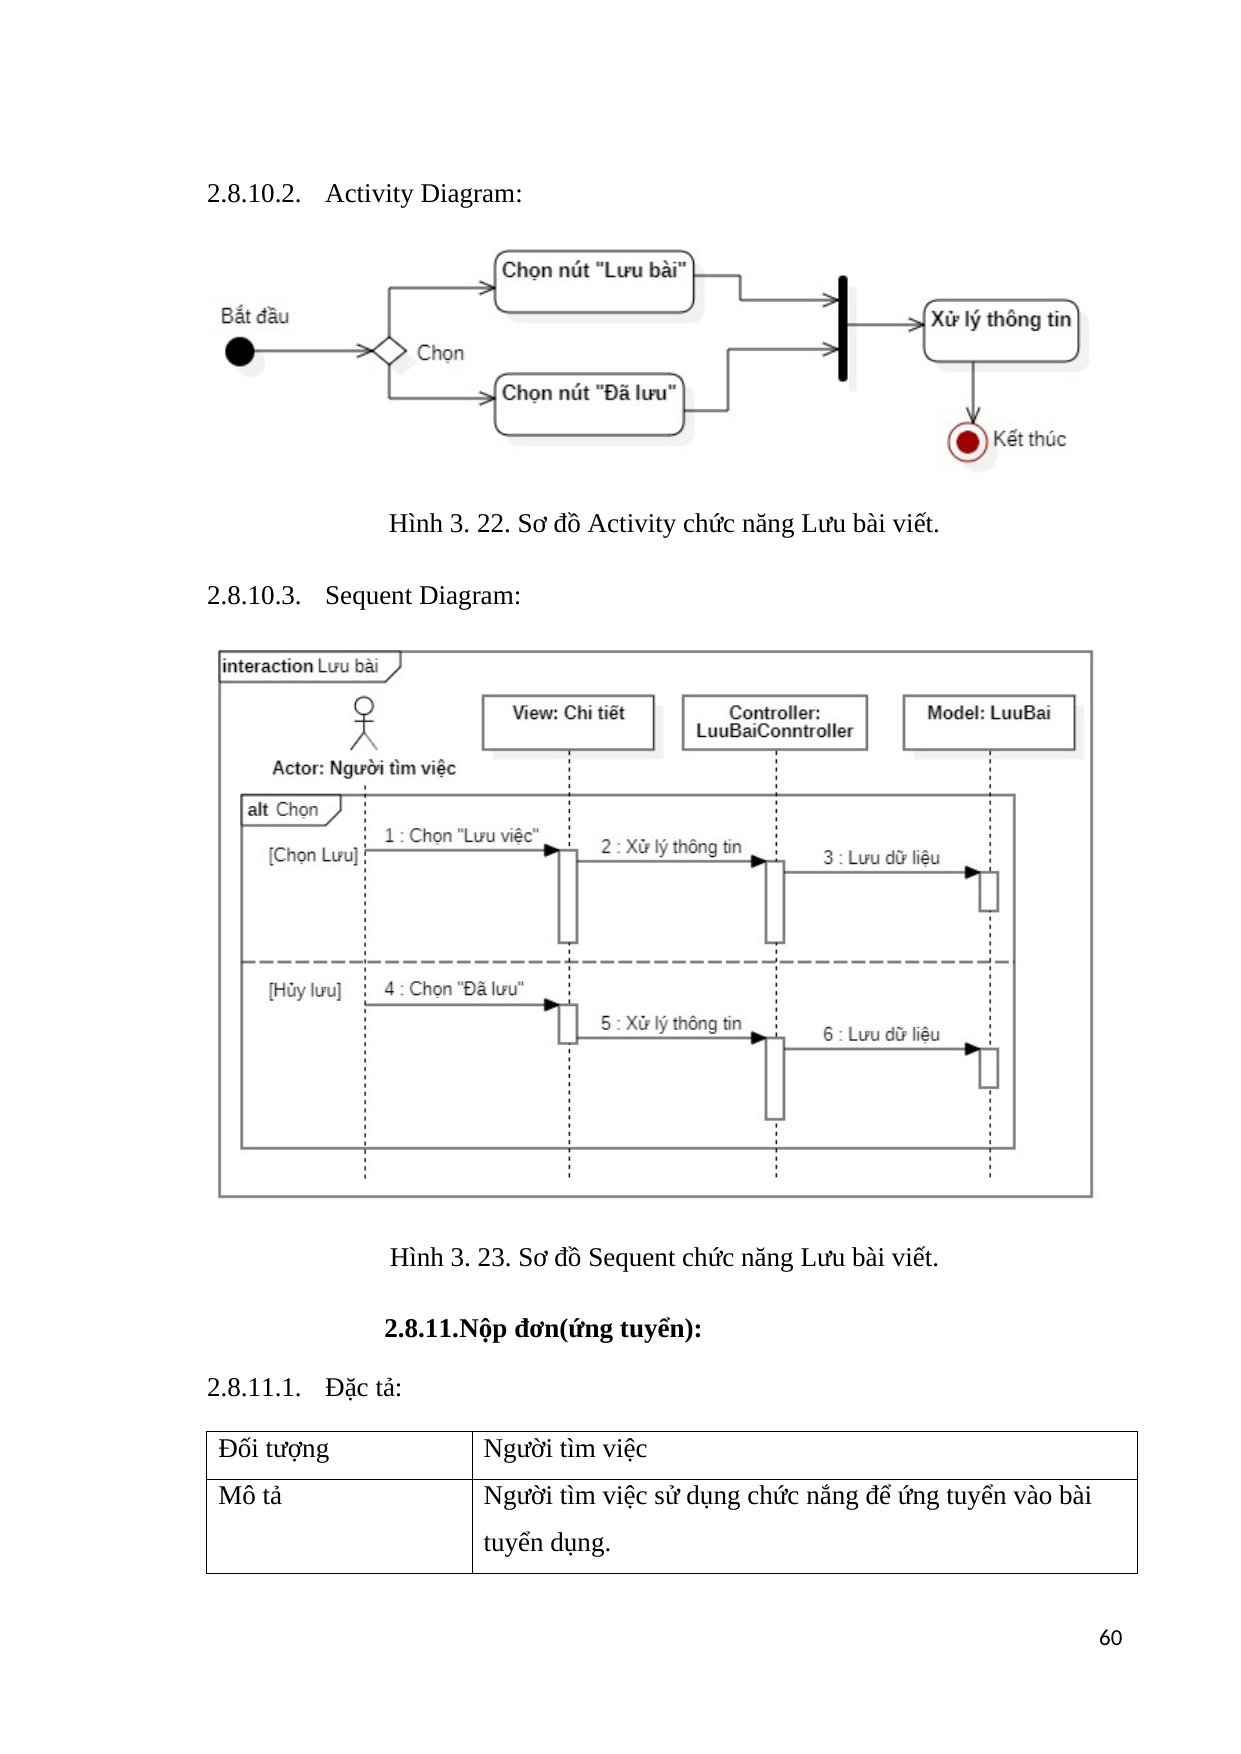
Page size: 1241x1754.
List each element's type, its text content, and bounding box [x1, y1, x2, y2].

picture [206, 236, 1095, 476]
text Sequent Diagram: [207, 579, 1122, 610]
table_header Người tìm việc [473, 1432, 1137, 1478]
text Nộp đơn(ứng tuyển): [384, 1312, 1122, 1343]
text Hình 3. 22. Sơ đồ Activity chức năng Lưu bài viết. [207, 507, 1122, 538]
table_header Đối tượng [207, 1432, 472, 1478]
table_cell Mô tả [207, 1480, 472, 1573]
text Activity Diagram: [207, 177, 1122, 208]
table_cell Người tìm việc sử dụng chức nắng để ứng tuyển vào bài tuyển dụng. [473, 1480, 1137, 1573]
text Hình 3. 23. Sơ đồ Sequent chức năng Lưu bài viết. [207, 1241, 1122, 1272]
text Đặc tả: [207, 1372, 1122, 1403]
picture [206, 638, 1107, 1209]
